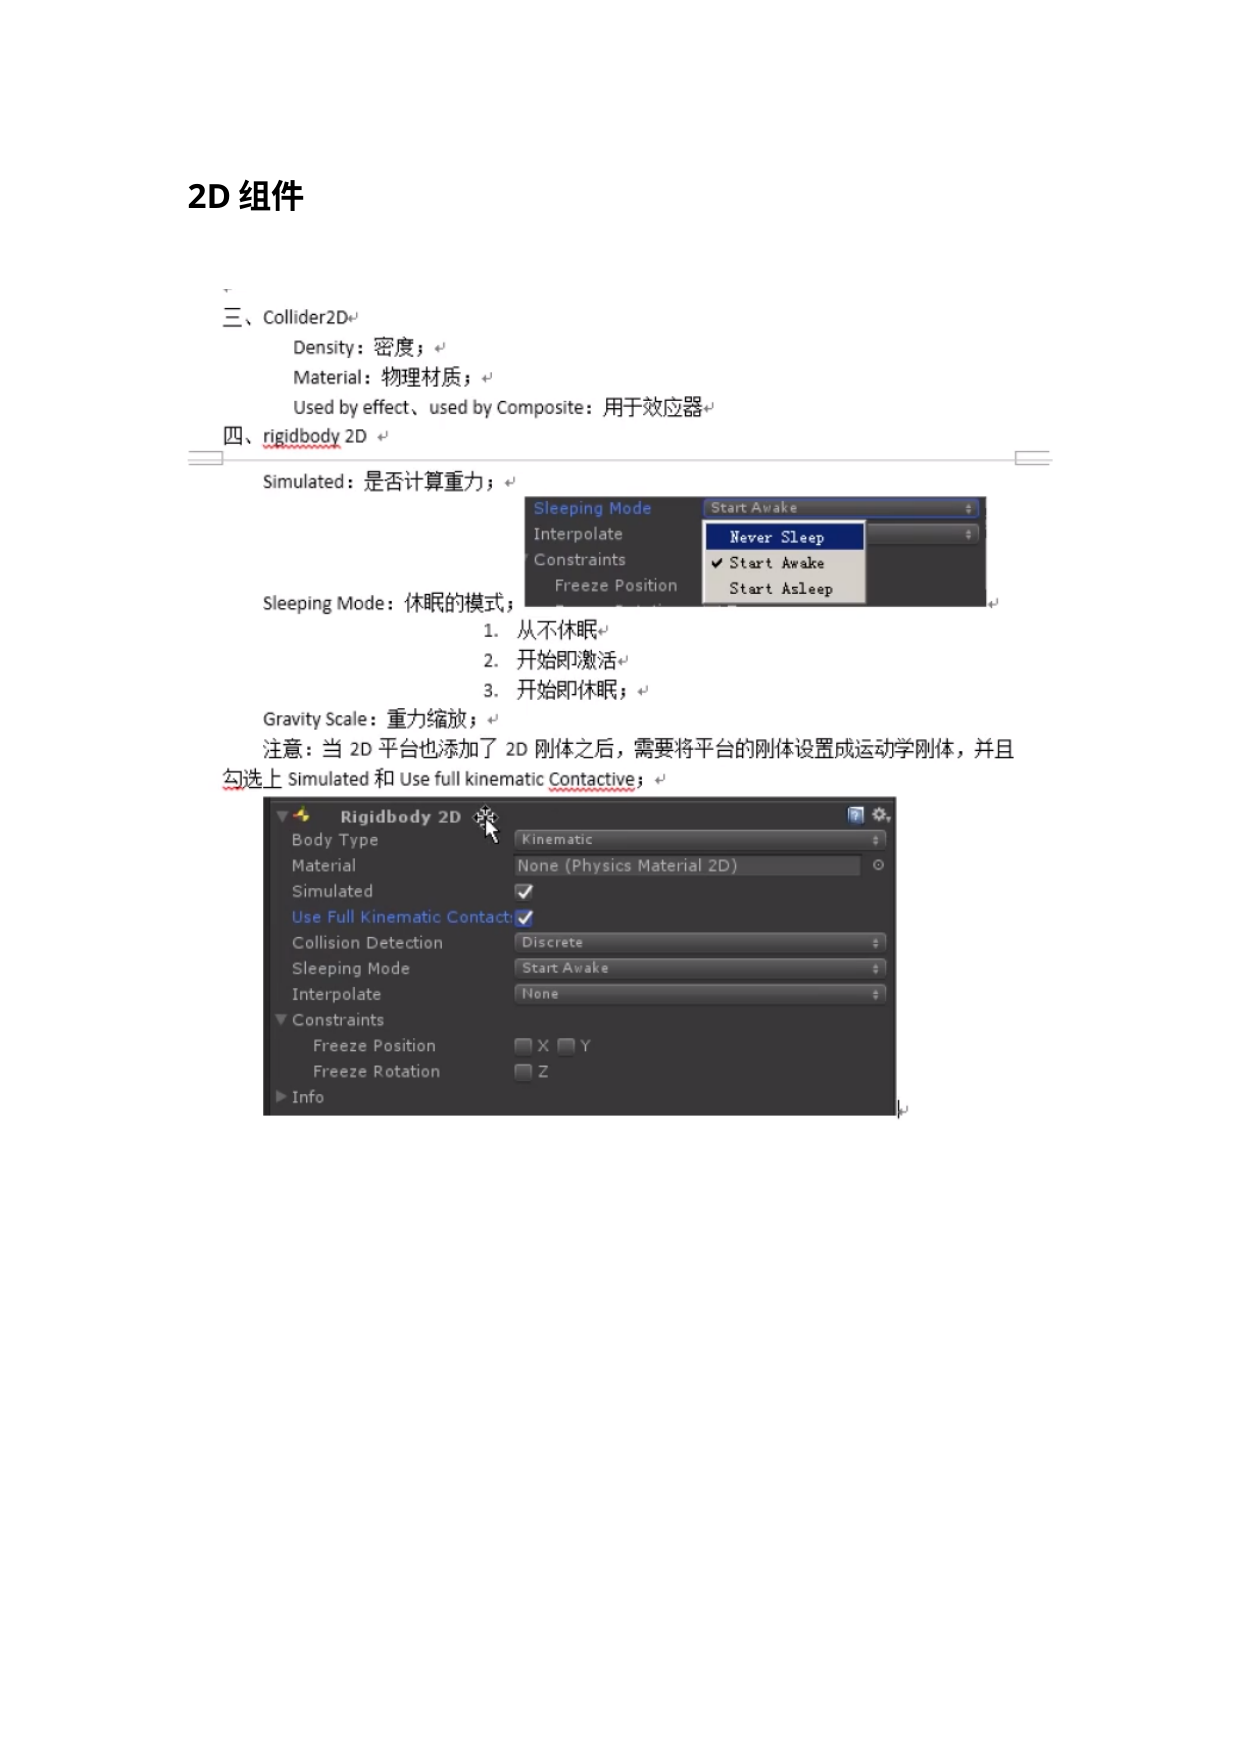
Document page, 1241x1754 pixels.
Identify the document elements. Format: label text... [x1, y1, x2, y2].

subtitle 2D组件 [187, 162, 1053, 227]
picture [187, 289, 1053, 1130]
